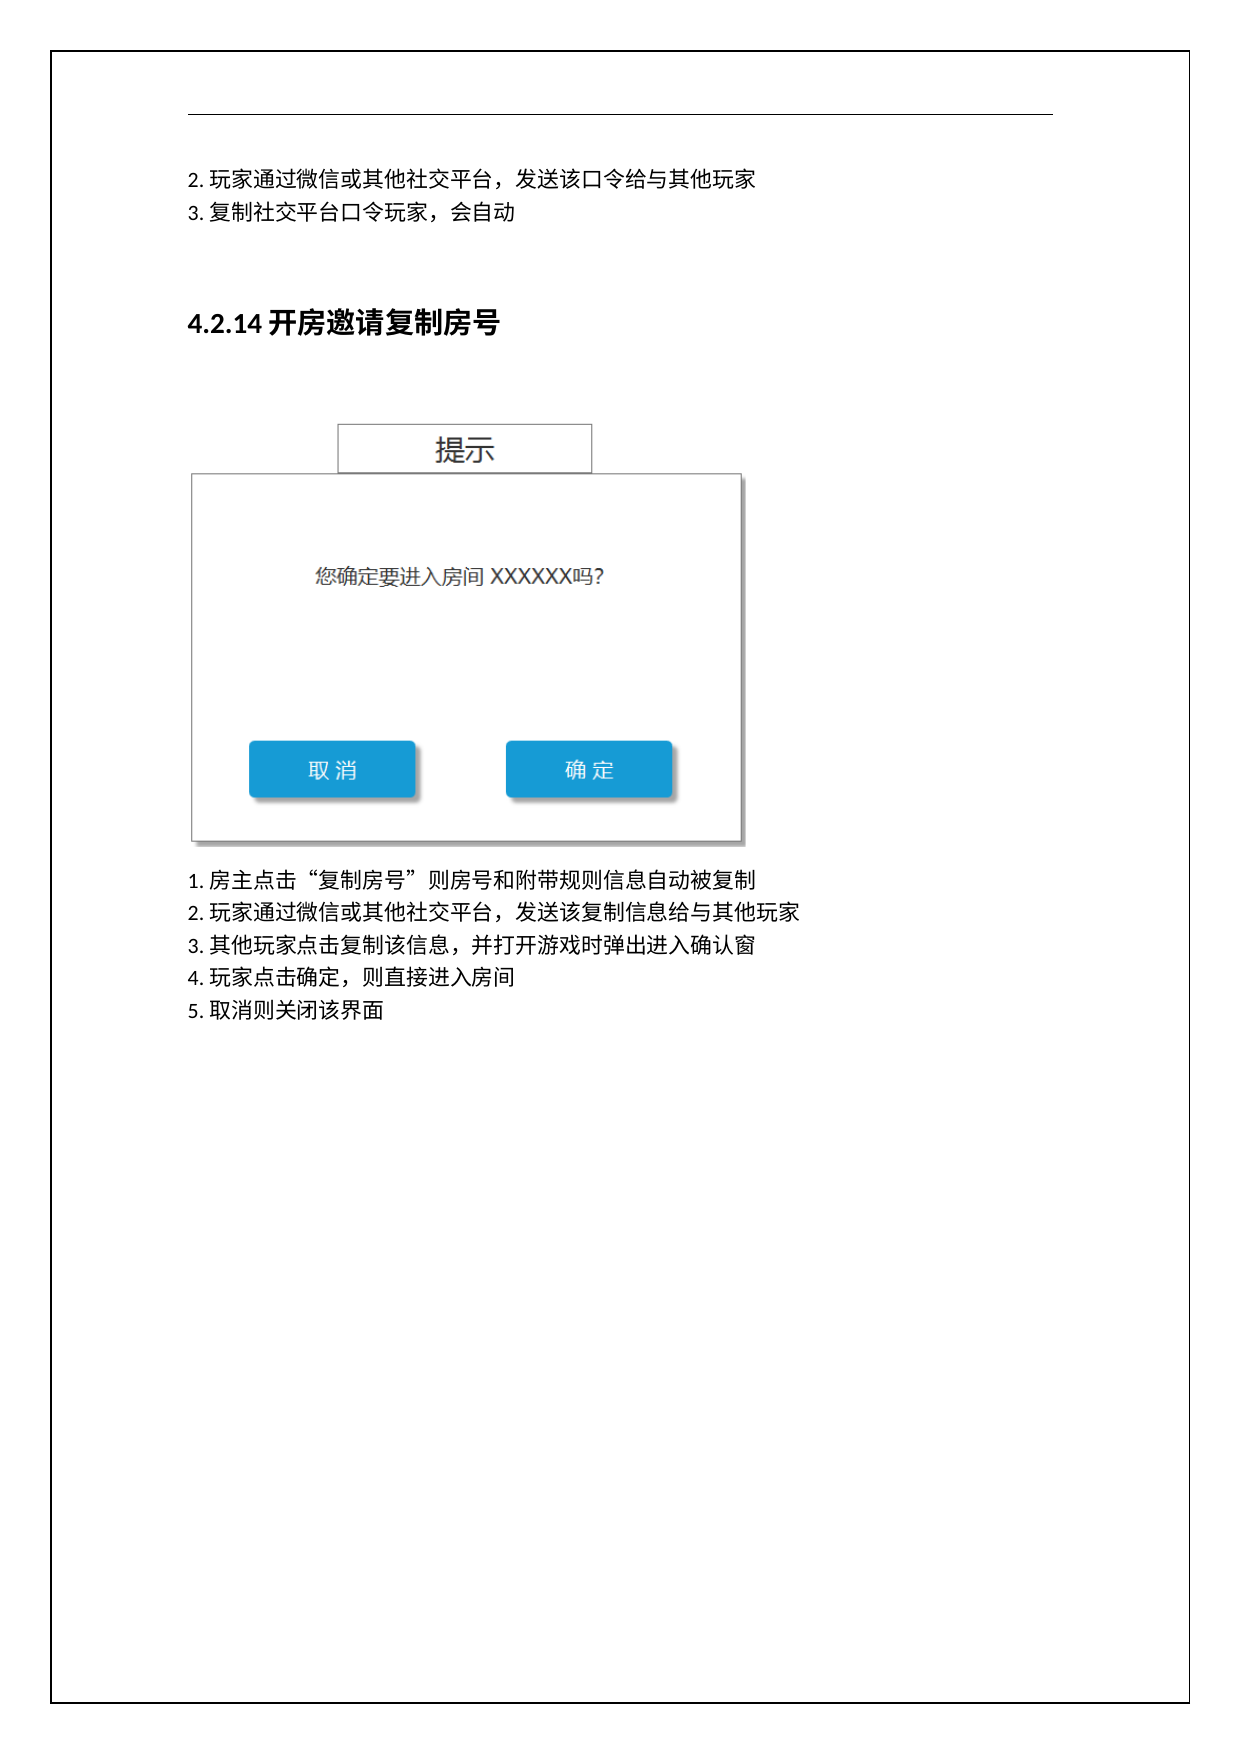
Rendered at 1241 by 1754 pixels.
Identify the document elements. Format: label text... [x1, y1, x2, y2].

text 4. 玩家点击确定，则直接进入房间 [187, 960, 1053, 992]
text 5. 取消则关闭该界面 [187, 992, 1053, 1025]
text 3. 复制社交平台口令玩家，会自动 [187, 194, 1053, 227]
text 2. 玩家通过微信或其他社交平台，发送该口令给与其他玩家 [187, 162, 1053, 194]
picture [187, 407, 746, 847]
subtitle 4.2.14开房邀请复制房号 [187, 289, 1053, 354]
text 3. 其他玩家点击复制该信息，并打开游戏时弹出进入确认窗 [187, 927, 1053, 960]
text 2. 玩家通过微信或其他社交平台，发送该复制信息给与其他玩家 [187, 895, 1053, 927]
text 1. 房主点击“复制房号”则房号和附带规则信息自动被复制 [187, 862, 1053, 895]
